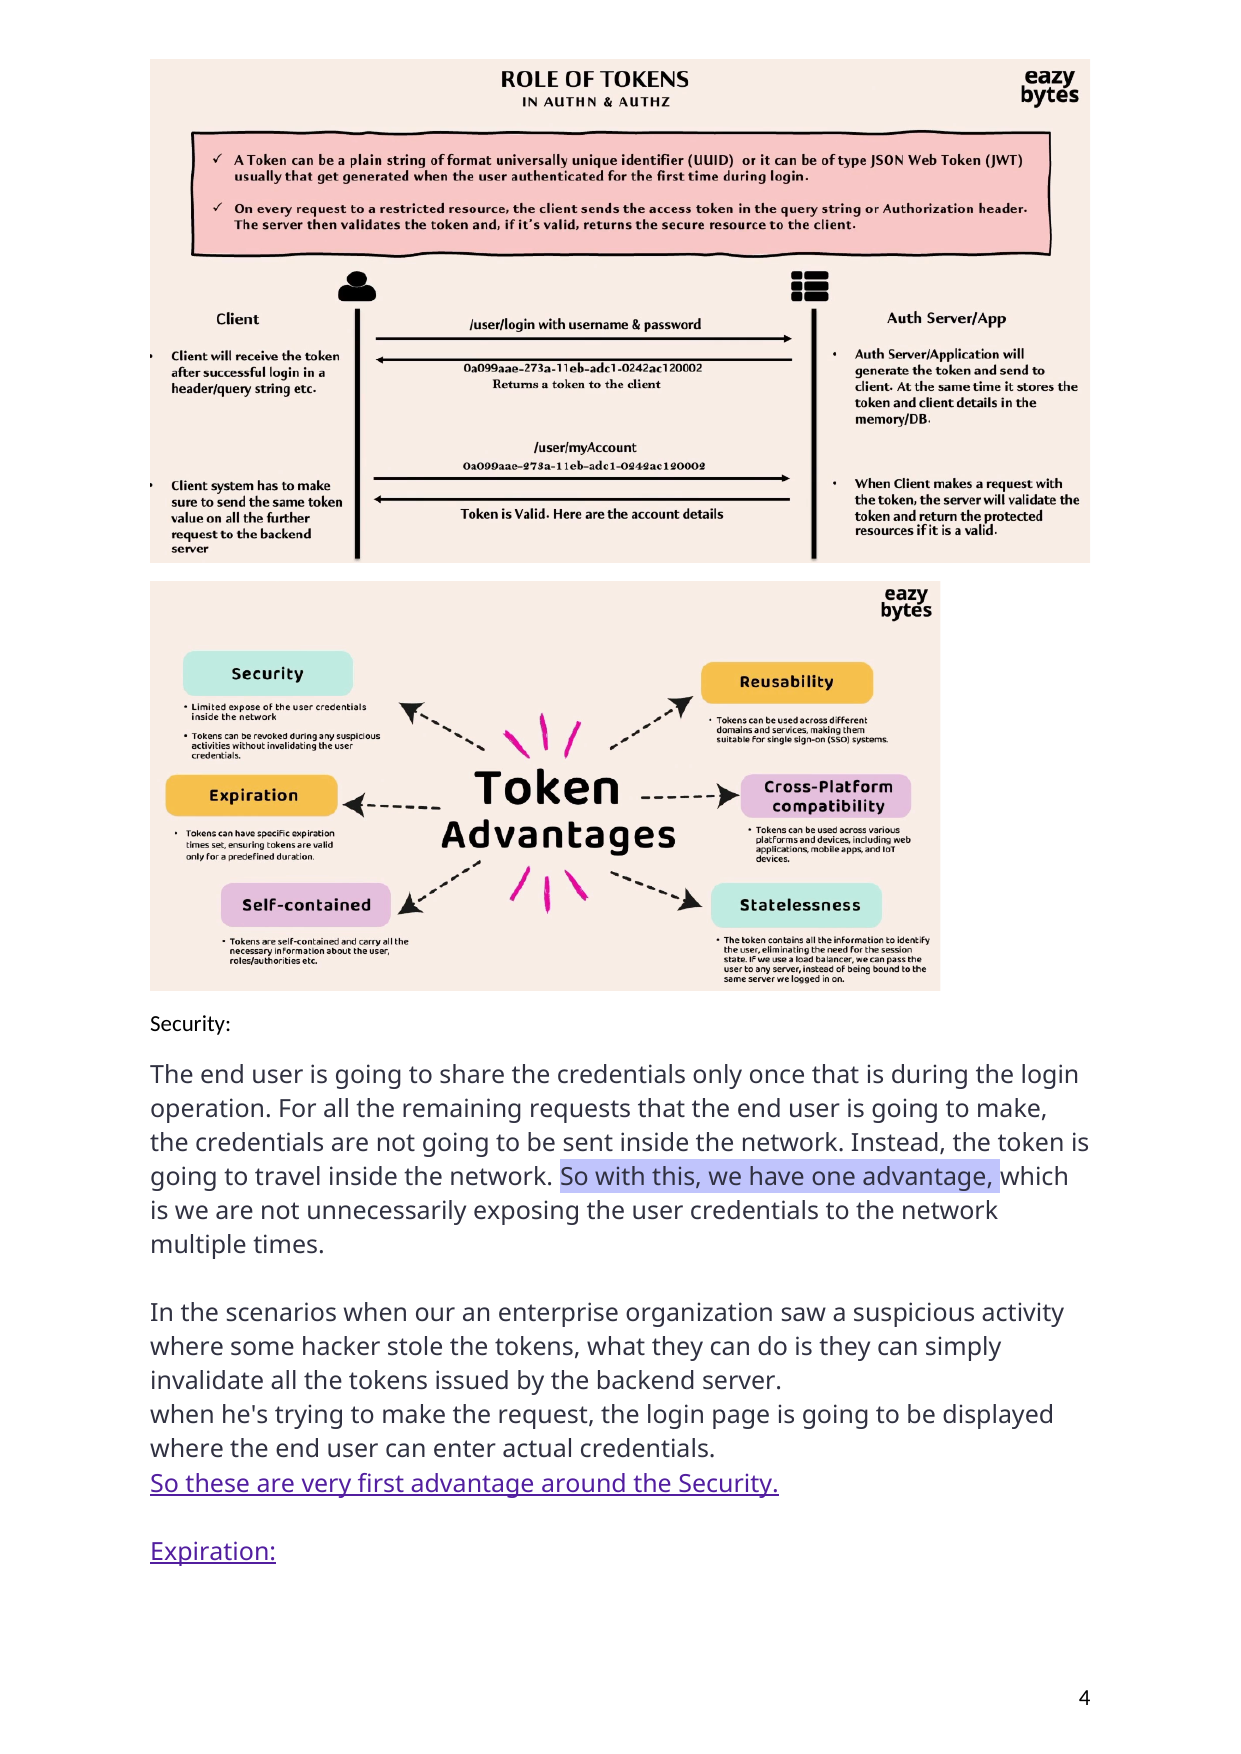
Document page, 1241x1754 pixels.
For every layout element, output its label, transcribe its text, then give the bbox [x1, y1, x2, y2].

text In the scenarios when our an enterprise organization saw a suspicious activity where some hacker stole the tokens, what they can do is they can simply invalidate all the tokens issued by the backend server. [150, 1295, 1090, 1397]
picture [150, 581, 941, 991]
text The end user is going to share the credentials only once that is during the login operation. For all the remaining requests that the end user is going to make, the credentials are not going to be sent inside the network. Instead, the token is going to travel inside the network. So with this, we have one advantage, which is we are not unnecessarily exposing the user credentials to the network multiple times. [150, 1056, 1090, 1261]
text Expiration: [150, 1533, 1090, 1567]
text So these are very first advantage around the Security. [150, 1465, 1090, 1499]
picture [150, 59, 1091, 563]
text when he's trying to make the request, the login page is going to be displayed [150, 1397, 1090, 1431]
text where the end user can enter actual credentials. [150, 1431, 1090, 1465]
text Security: [150, 1009, 1090, 1038]
